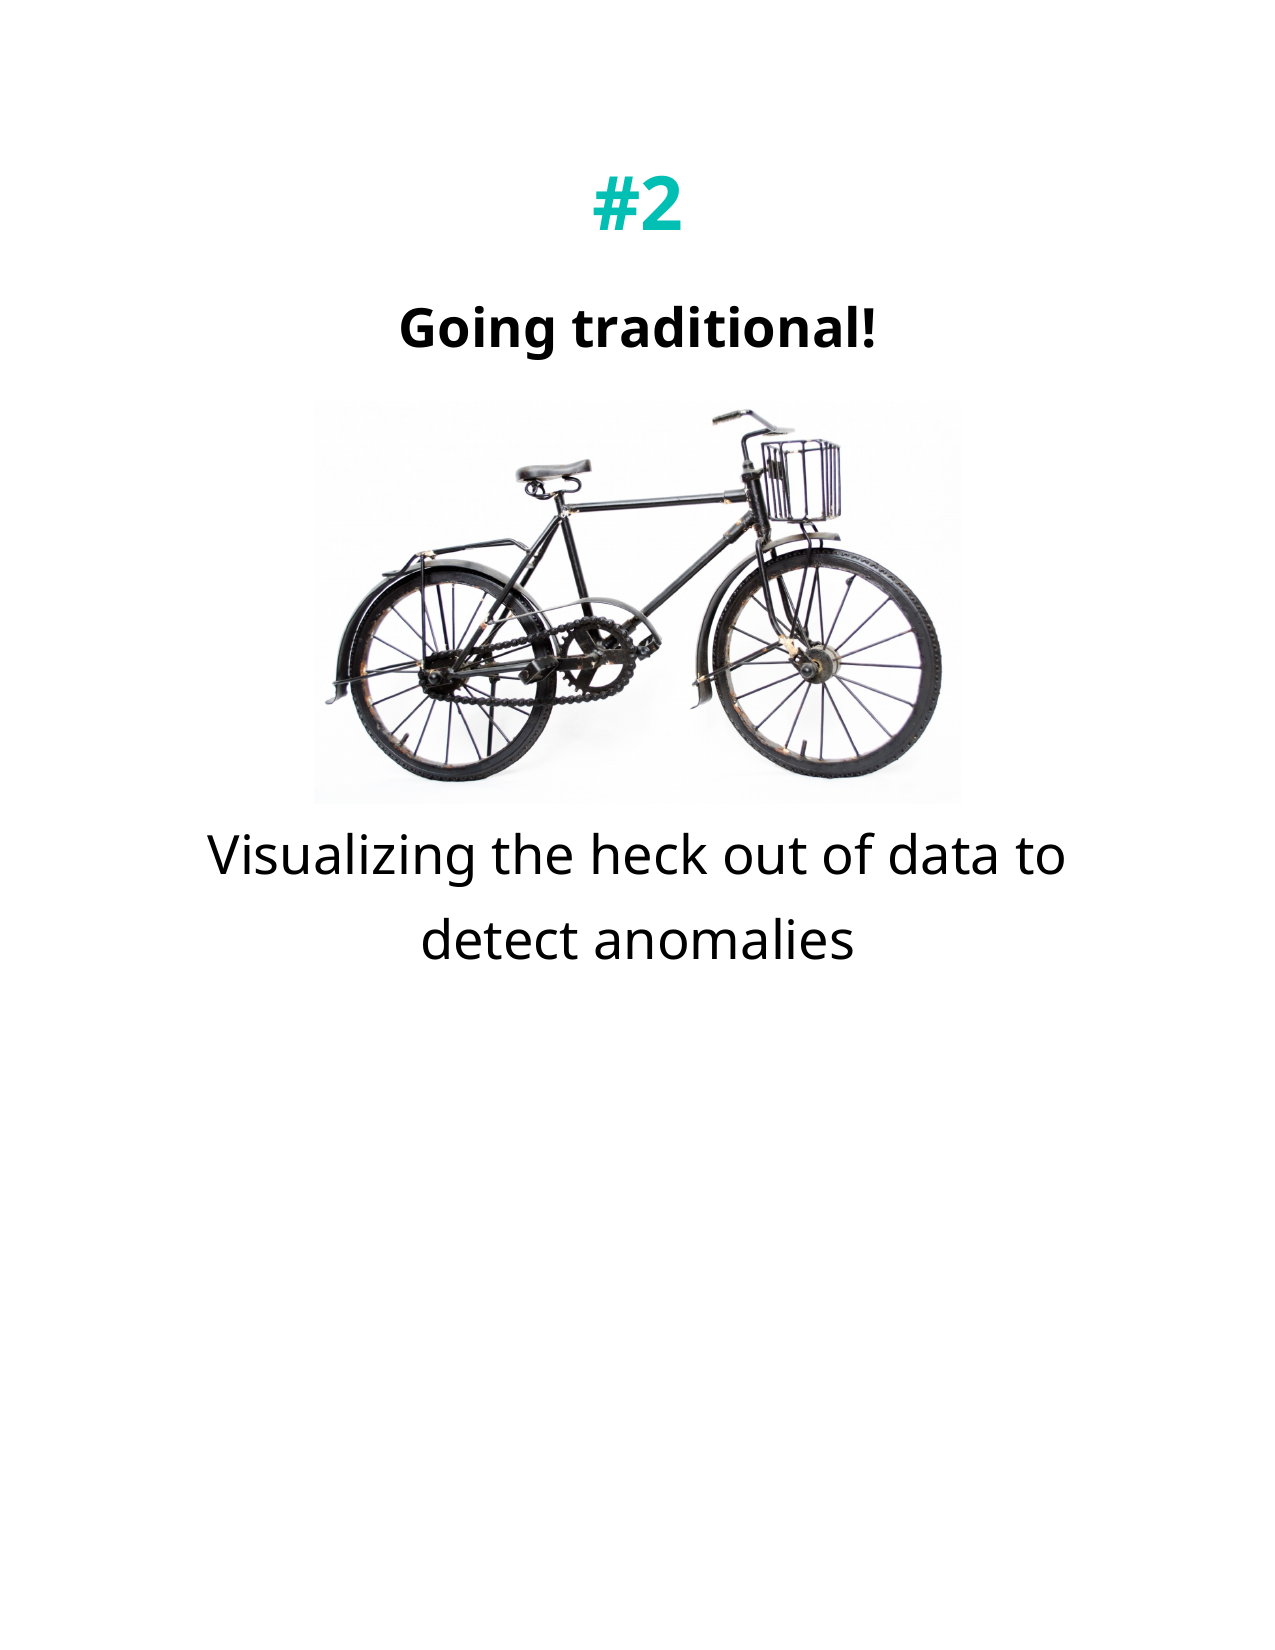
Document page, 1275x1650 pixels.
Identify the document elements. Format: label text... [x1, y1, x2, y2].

picture [314, 401, 961, 804]
text Visualizing the heck out of data to detect anomalies [150, 816, 1125, 975]
subtitle #2 [150, 150, 1125, 252]
subtitle Going traditional! [150, 290, 1125, 363]
